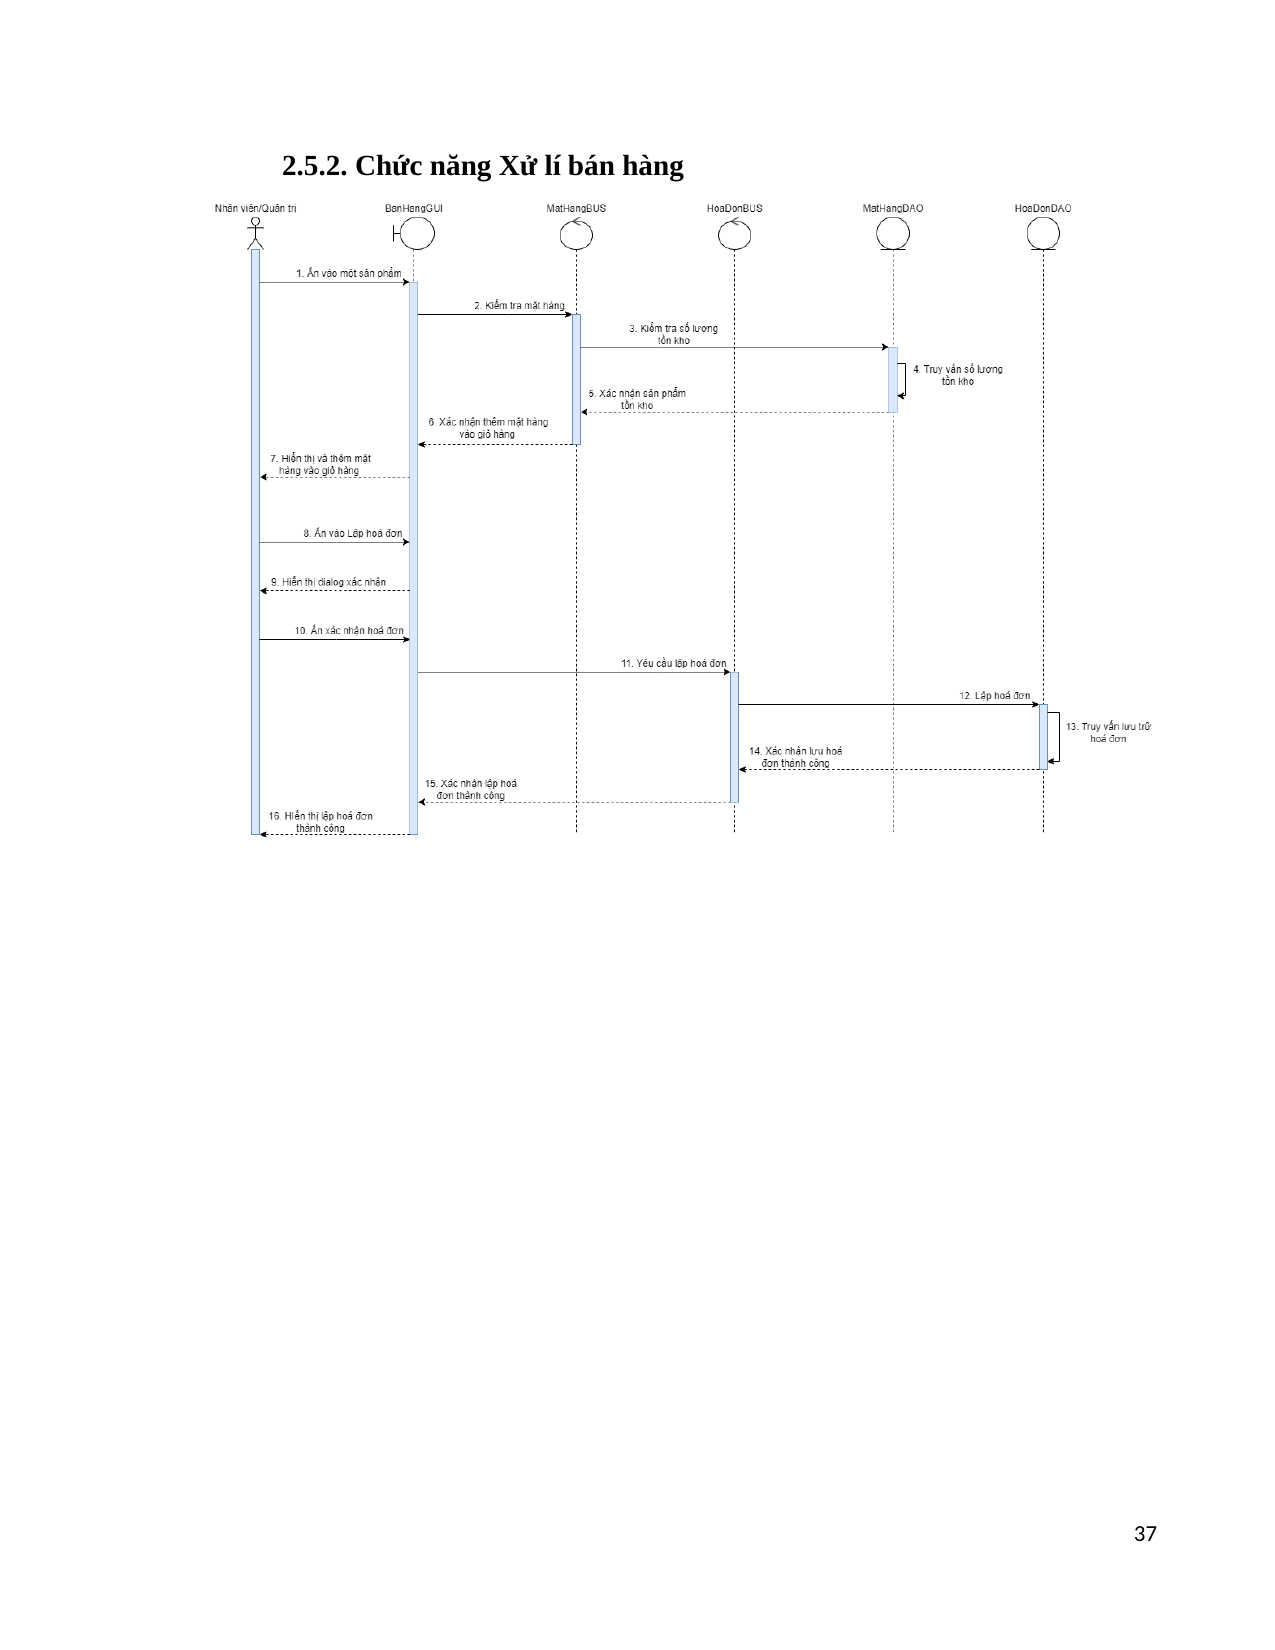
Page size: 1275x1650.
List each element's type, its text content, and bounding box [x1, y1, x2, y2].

subtitle 2.5.2. Chức năng Xử lí bán hàng [207, 148, 1157, 181]
picture [206, 200, 1157, 841]
